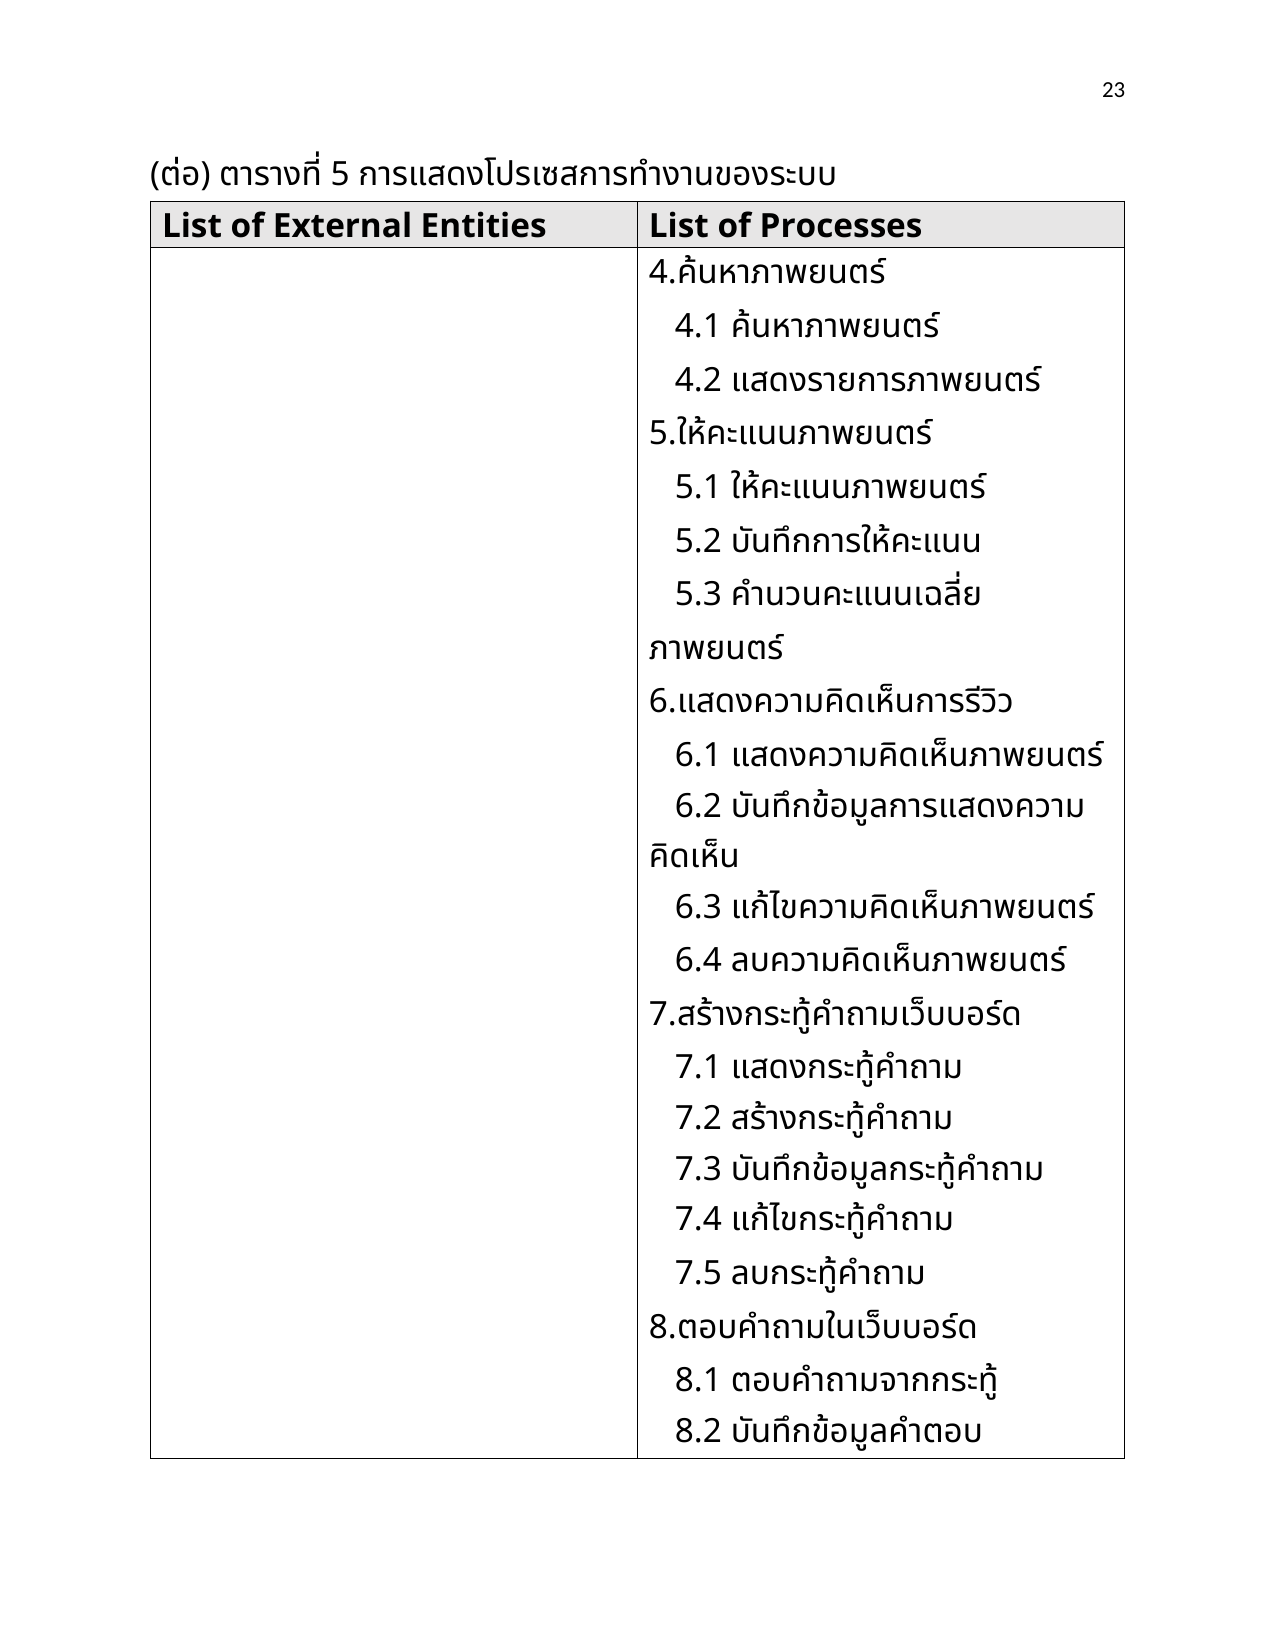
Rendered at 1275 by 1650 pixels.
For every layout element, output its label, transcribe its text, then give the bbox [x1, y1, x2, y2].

text (ต่อ) ตารางที่ 5 การแสดงโปรเซสการทำงานของระบบ [150, 150, 1125, 201]
table_header List of Processes [638, 202, 1124, 247]
table_header List of External Entities [151, 202, 637, 247]
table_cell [638, 248, 1124, 1457]
table_cell [151, 248, 637, 1457]
